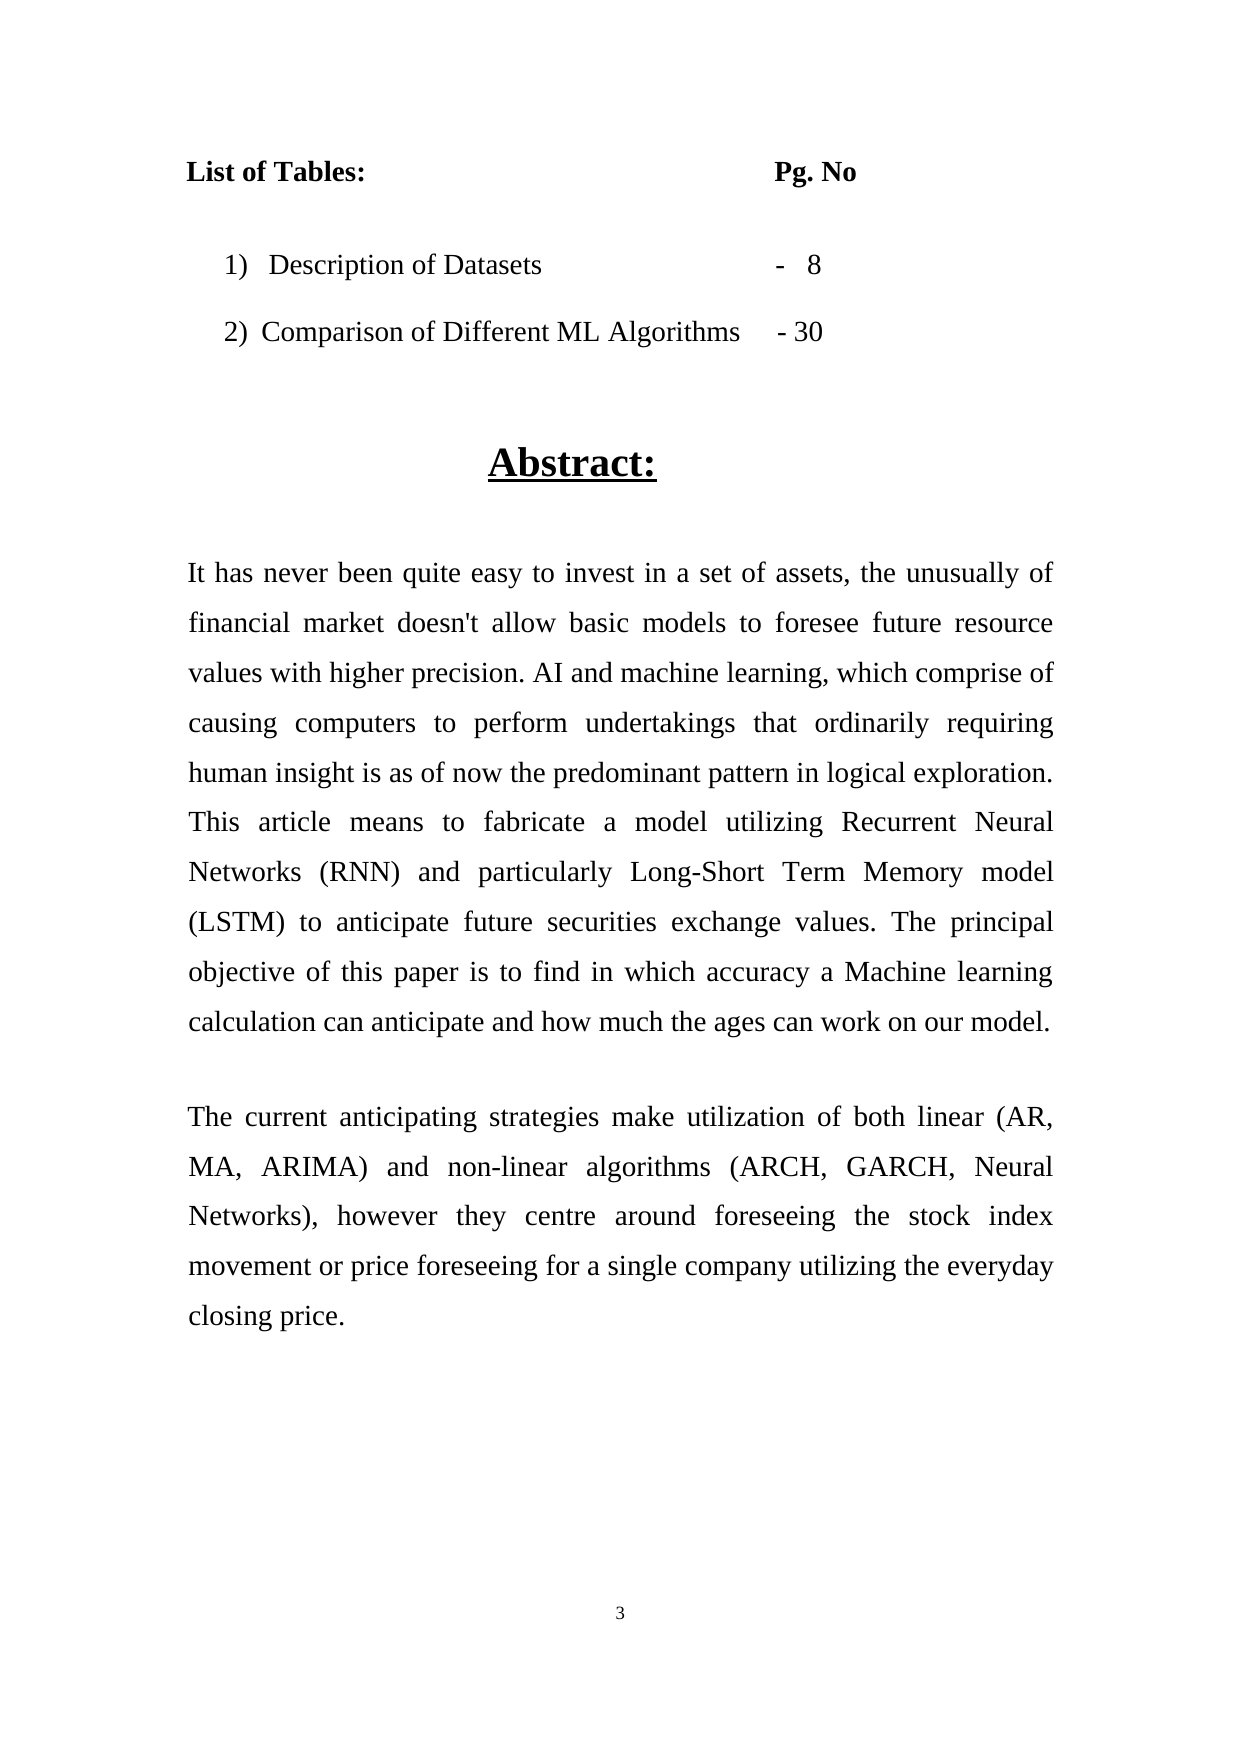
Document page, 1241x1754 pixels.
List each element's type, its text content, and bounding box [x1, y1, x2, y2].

list Comparison of Different ML Algorithms - 30 [223, 314, 1060, 347]
list Description of Datasets - 8 [223, 247, 1060, 280]
text It has never been quite easy to invest in a set of assets, the unusually of financial market doesn't allow basic models to foresee future resource values with higher precision. AI and machine learning, which comprise of causing computers to perform undertakings that ordinarily requiring human insight is as of now the predominant pattern in logical exploration. This article means to fabricate a model utilizing Recurrent Neural Networks (RNN) and particularly Long-Short Term Memory model (LSTM) to anticipate future securities exchange values. The principal objective of this paper is to find in which accuracy a Machine learning calculation can anticipate and how much the ages can work on our model. [187, 555, 1054, 1038]
text Abstract: [487, 438, 1060, 486]
text List of Tables: Pg. No [186, 154, 1060, 187]
text The current anticipating strategies make utilization of both linear (AR, MA, ARIMA) and non-linear algorithms (ARCH, GARCH, Neural Networks), however they centre around foreseeing the stock index movement or price foreseeing for a single company utilizing the everyday closing price. [187, 1099, 1054, 1332]
